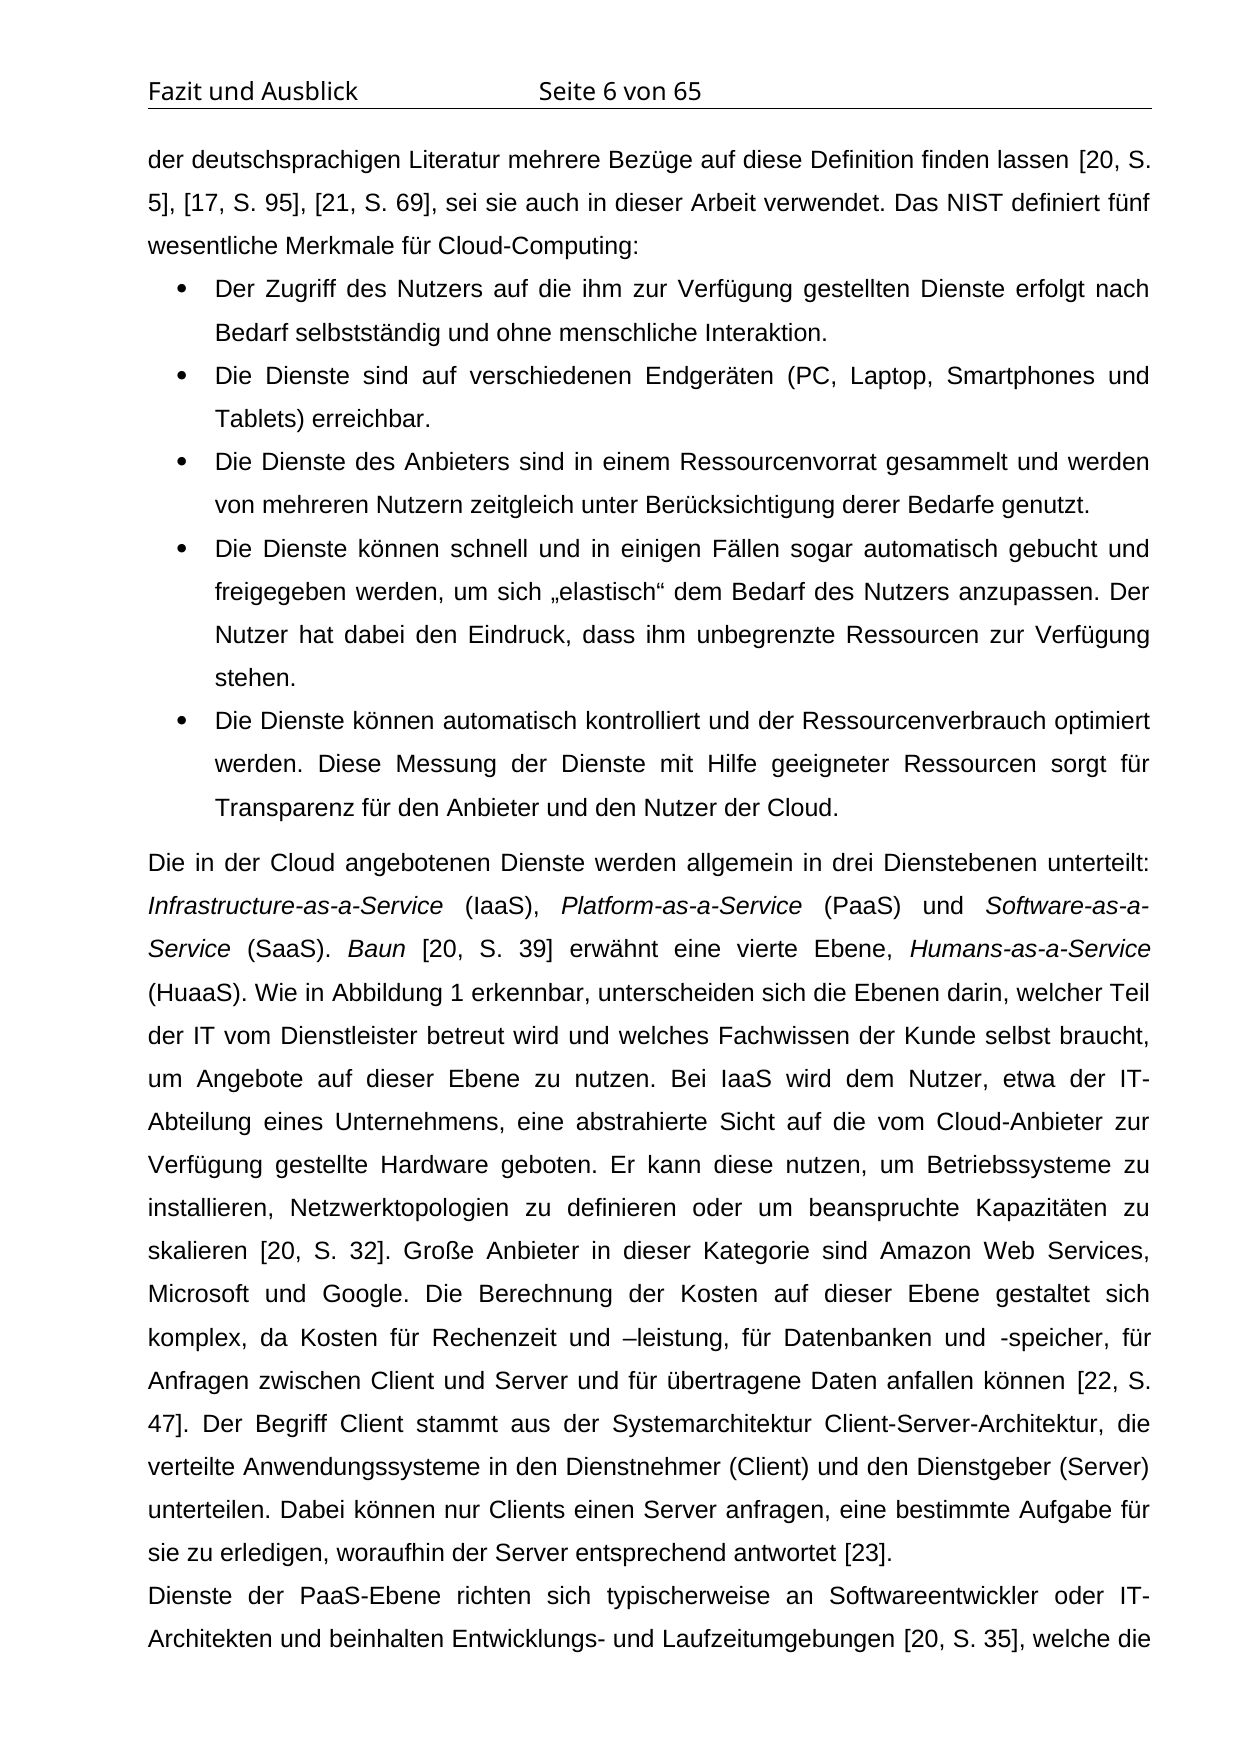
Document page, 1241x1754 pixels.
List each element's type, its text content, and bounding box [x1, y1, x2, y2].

list Die Dienste des Anbieters sind in einem Ressourcenvorrat gesammelt und werden von mehreren Nutzern zeitgleich unter Berücksichtigung derer Bedarfe genutzt. [177, 447, 1152, 519]
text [148, 1581, 1152, 1653]
text Die in der Cloud angebotenen Dienste werden allgemein in drei Dienstebenen unterteilt: Infrastructure-as-a-Service (IaaS), Platform-as-a-Service (PaaS) und Software-as-a-Service (SaaS). Baun erwähnt eine vierte Ebene, Humans-as-a-Service (HuaaS). Wie in Abbildung 1 erkennbar, unterscheiden sich die Ebenen darin, welcher Teil der IT vom Dienstleister betreut wird und welches Fachwissen der Kunde selbst braucht, um Angebote auf dieser Ebene zu nutzen. Bei IaaS wird dem Nutzer, etwa der IT-Abteilung eines Unternehmens, eine abstrahierte Sicht auf die vom Cloud-Anbieter zur Verfügung gestellte Hardware geboten. Er kann diese nutzen, um Betriebssysteme zu installieren, Netzwerktopologien zu definieren oder um beanspruchte Kapazitäten zu skalieren . Große Anbieter in dieser Kategorie sind Amazon Web Services, Microsoft und Google. Die Berechnung der Kosten auf dieser Ebene gestaltet sich komplex, da Kosten für Rechenzeit und –leistung, für Datenbanken und -speicher, für Anfragen zwischen Client und Server und für übertragene Daten anfallen können . Der Begriff Client stammt aus der Systemarchitektur Client-Server-Architektur, die verteilte Anwendungssysteme in den Dienstnehmer (Client) und den Dienstgeber (Server) unterteilen. Dabei können nur Clients einen Server anfragen, eine bestimmte Aufgabe für sie zu erledigen, woraufhin der Server entsprechend antwortet . [148, 848, 1152, 1567]
list Die Dienste können automatisch kontrolliert und der Ressourcenverbrauch optimiert werden. Diese Messung der Dienste mit Hilfe geeigneter Ressourcen sorgt für Transparenz für den Anbieter und den Nutzer der Cloud. [177, 706, 1152, 821]
list Die Dienste sind auf verschiedenen Endgeräten (PC, Laptop, Smartphones und Tablets) erreichbar. [177, 361, 1152, 433]
list Die Dienste können schnell und in einigen Fällen sogar automatisch gebucht und freigegeben werden, um sich „elastisch“ dem Bedarf des Nutzers anzupassen. Der Nutzer hat dabei den Eindruck, dass ihm unbegrenzte Ressourcen zur Verfügung stehen. [177, 533, 1152, 692]
list Der Zugriff des Nutzers auf die ihm zur Verfügung gestellten Dienste erfolgt nach Bedarf selbstständig und ohne menschliche Interaktion. [177, 274, 1152, 346]
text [148, 145, 1152, 260]
